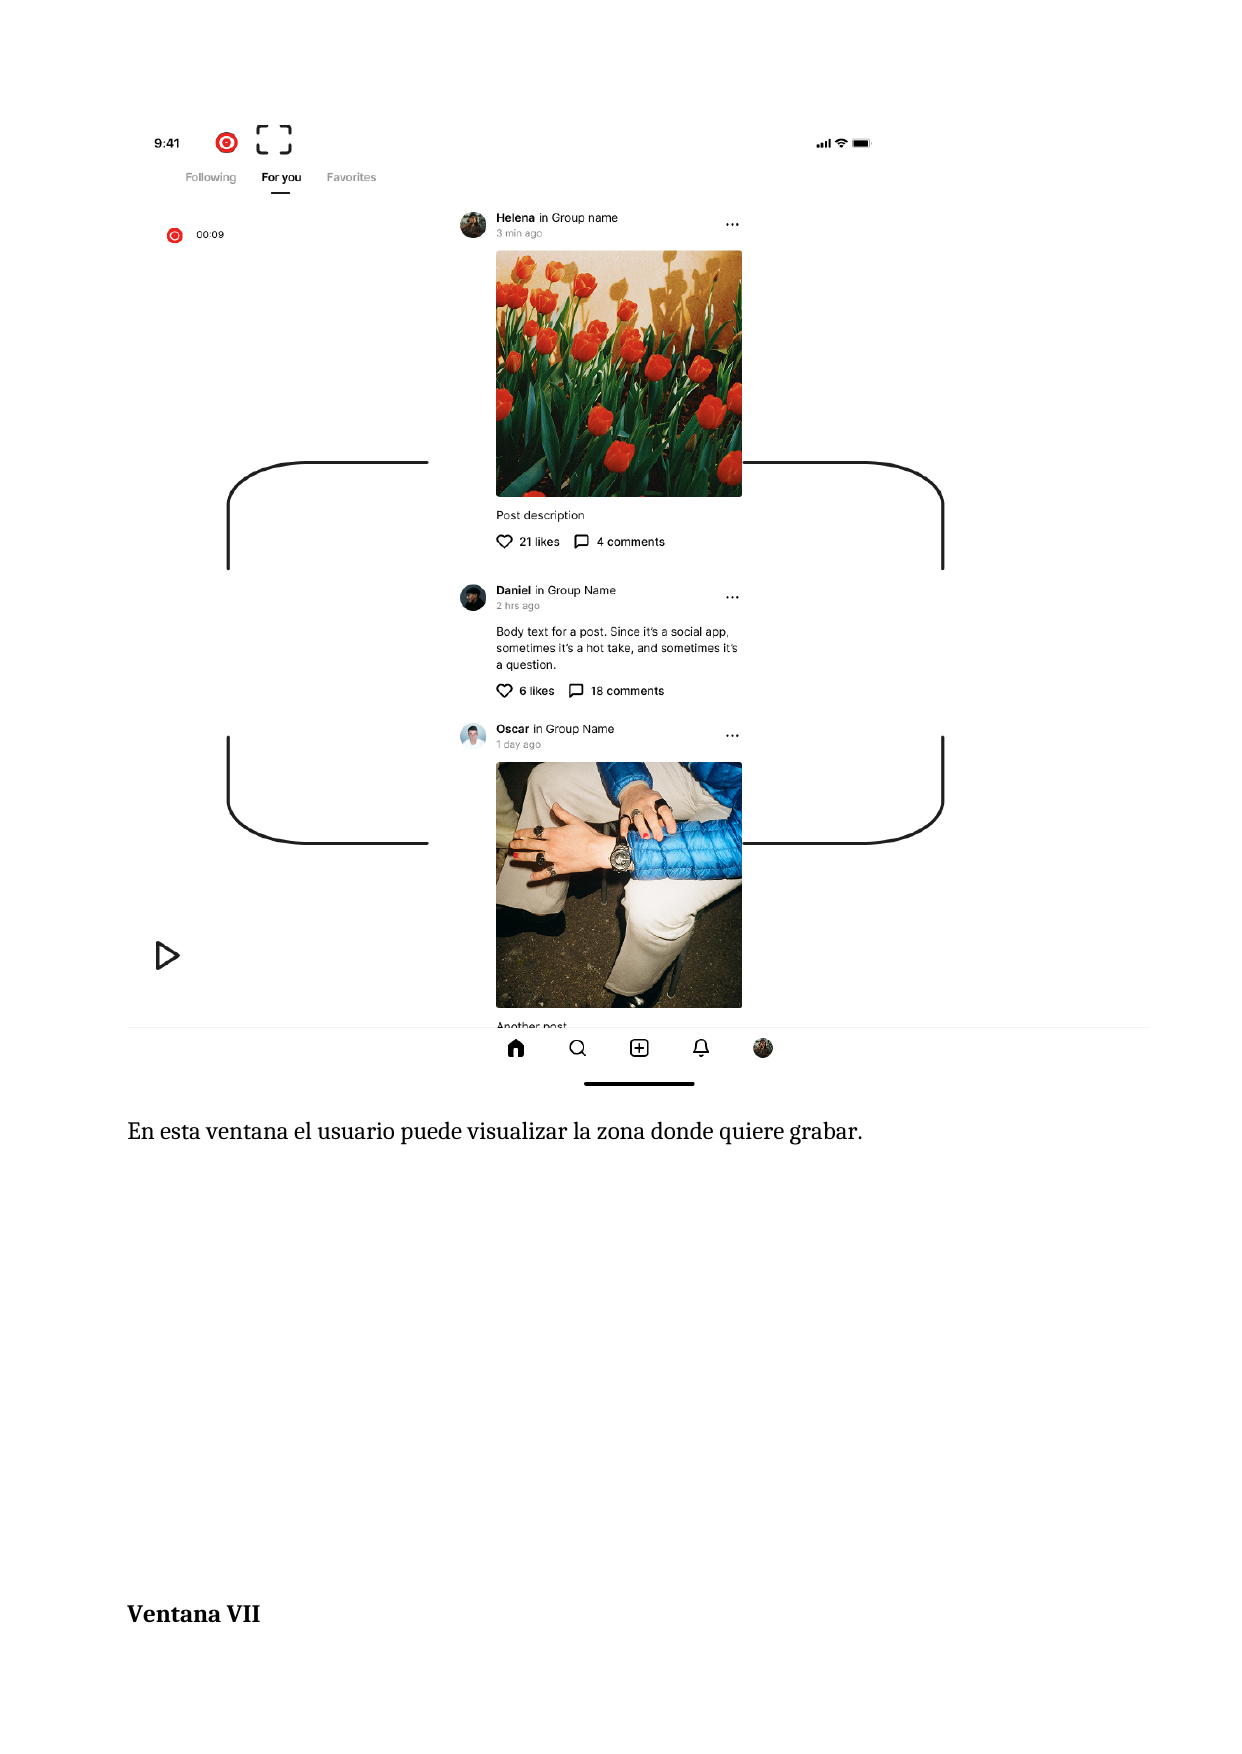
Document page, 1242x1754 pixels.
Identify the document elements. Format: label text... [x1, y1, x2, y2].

text Ventana VII [127, 1600, 1152, 1629]
text En esta ventana el usuario puede visualizar la zona donde quiere grabar. [127, 1117, 1152, 1145]
picture [127, 125, 1151, 1092]
